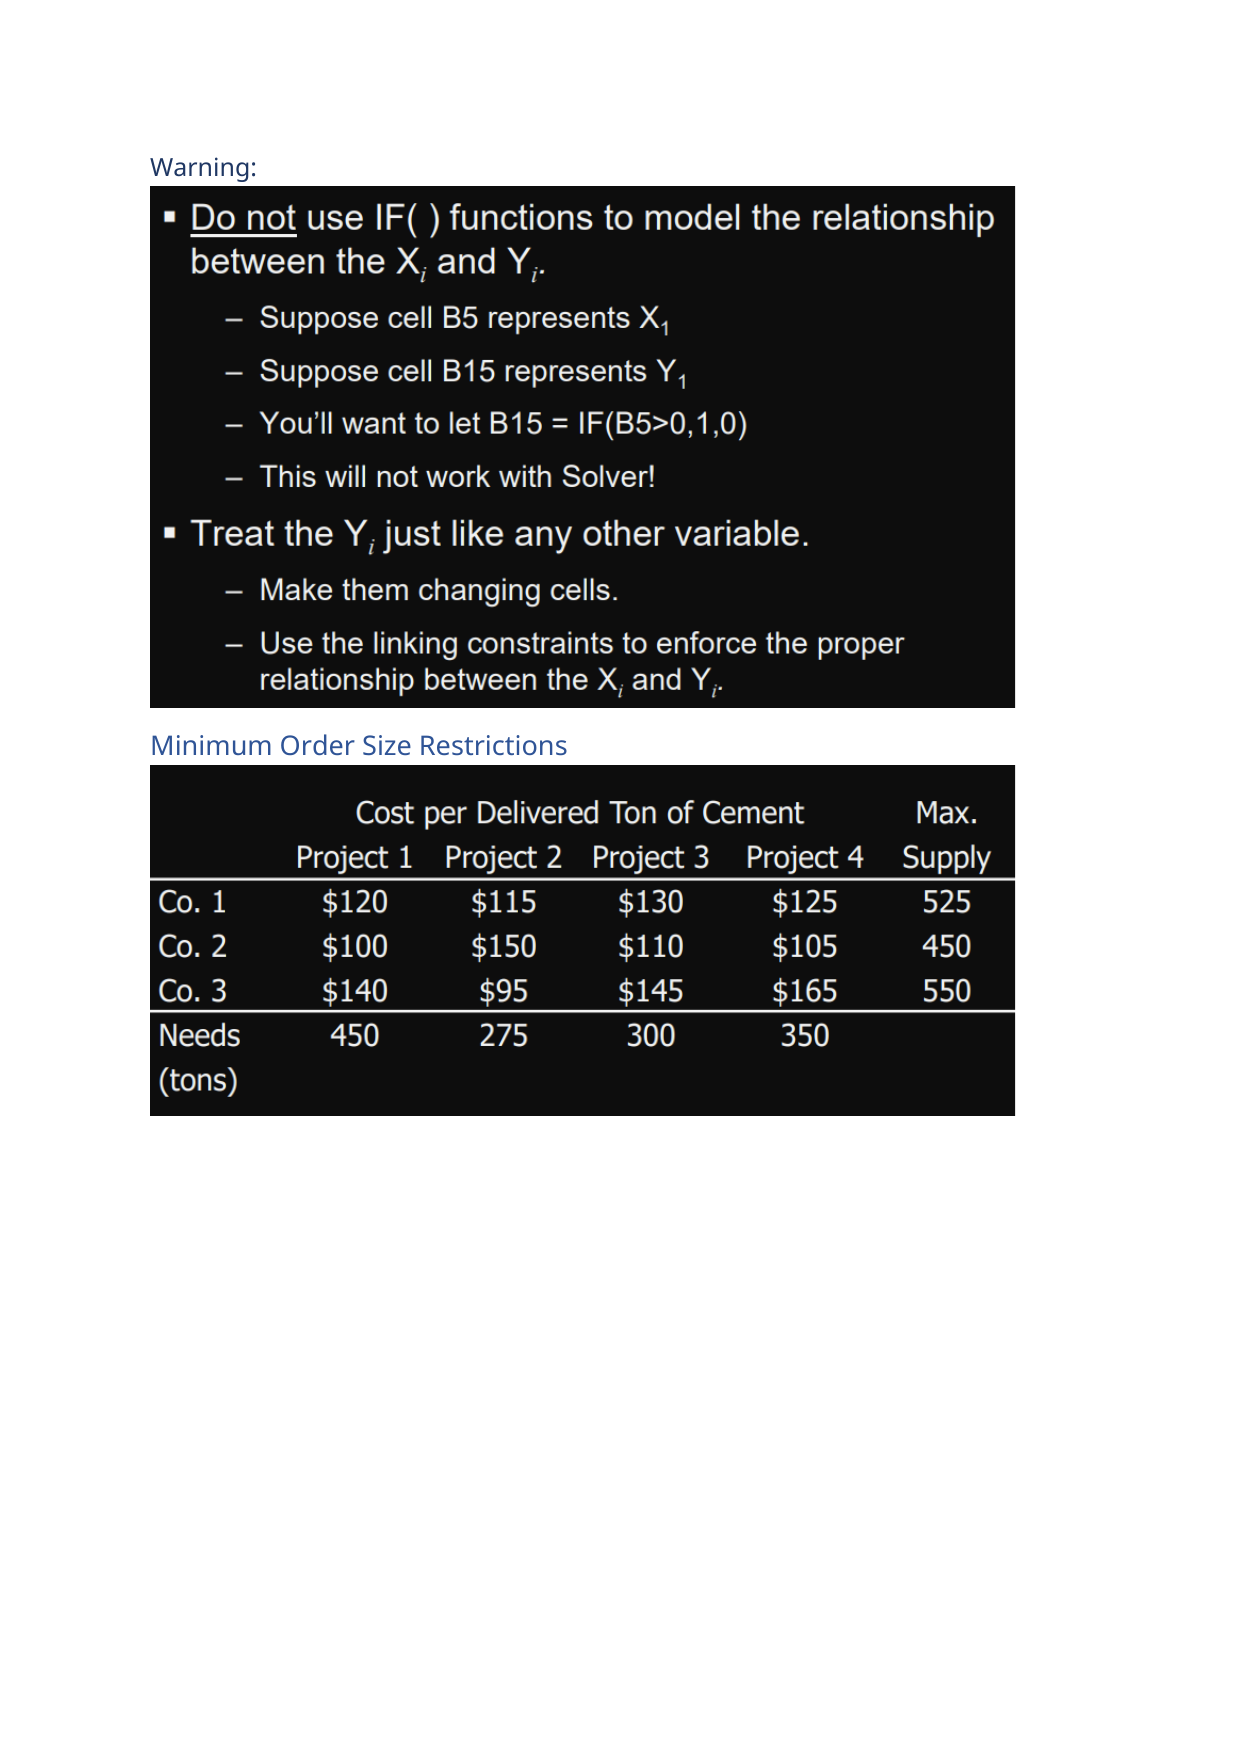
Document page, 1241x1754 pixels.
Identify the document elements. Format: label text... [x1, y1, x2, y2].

subtitle Minimum Order Size Restrictions [150, 726, 1090, 763]
subtitle Warning: [150, 150, 1090, 184]
picture [150, 765, 1016, 1116]
picture [150, 186, 1016, 708]
